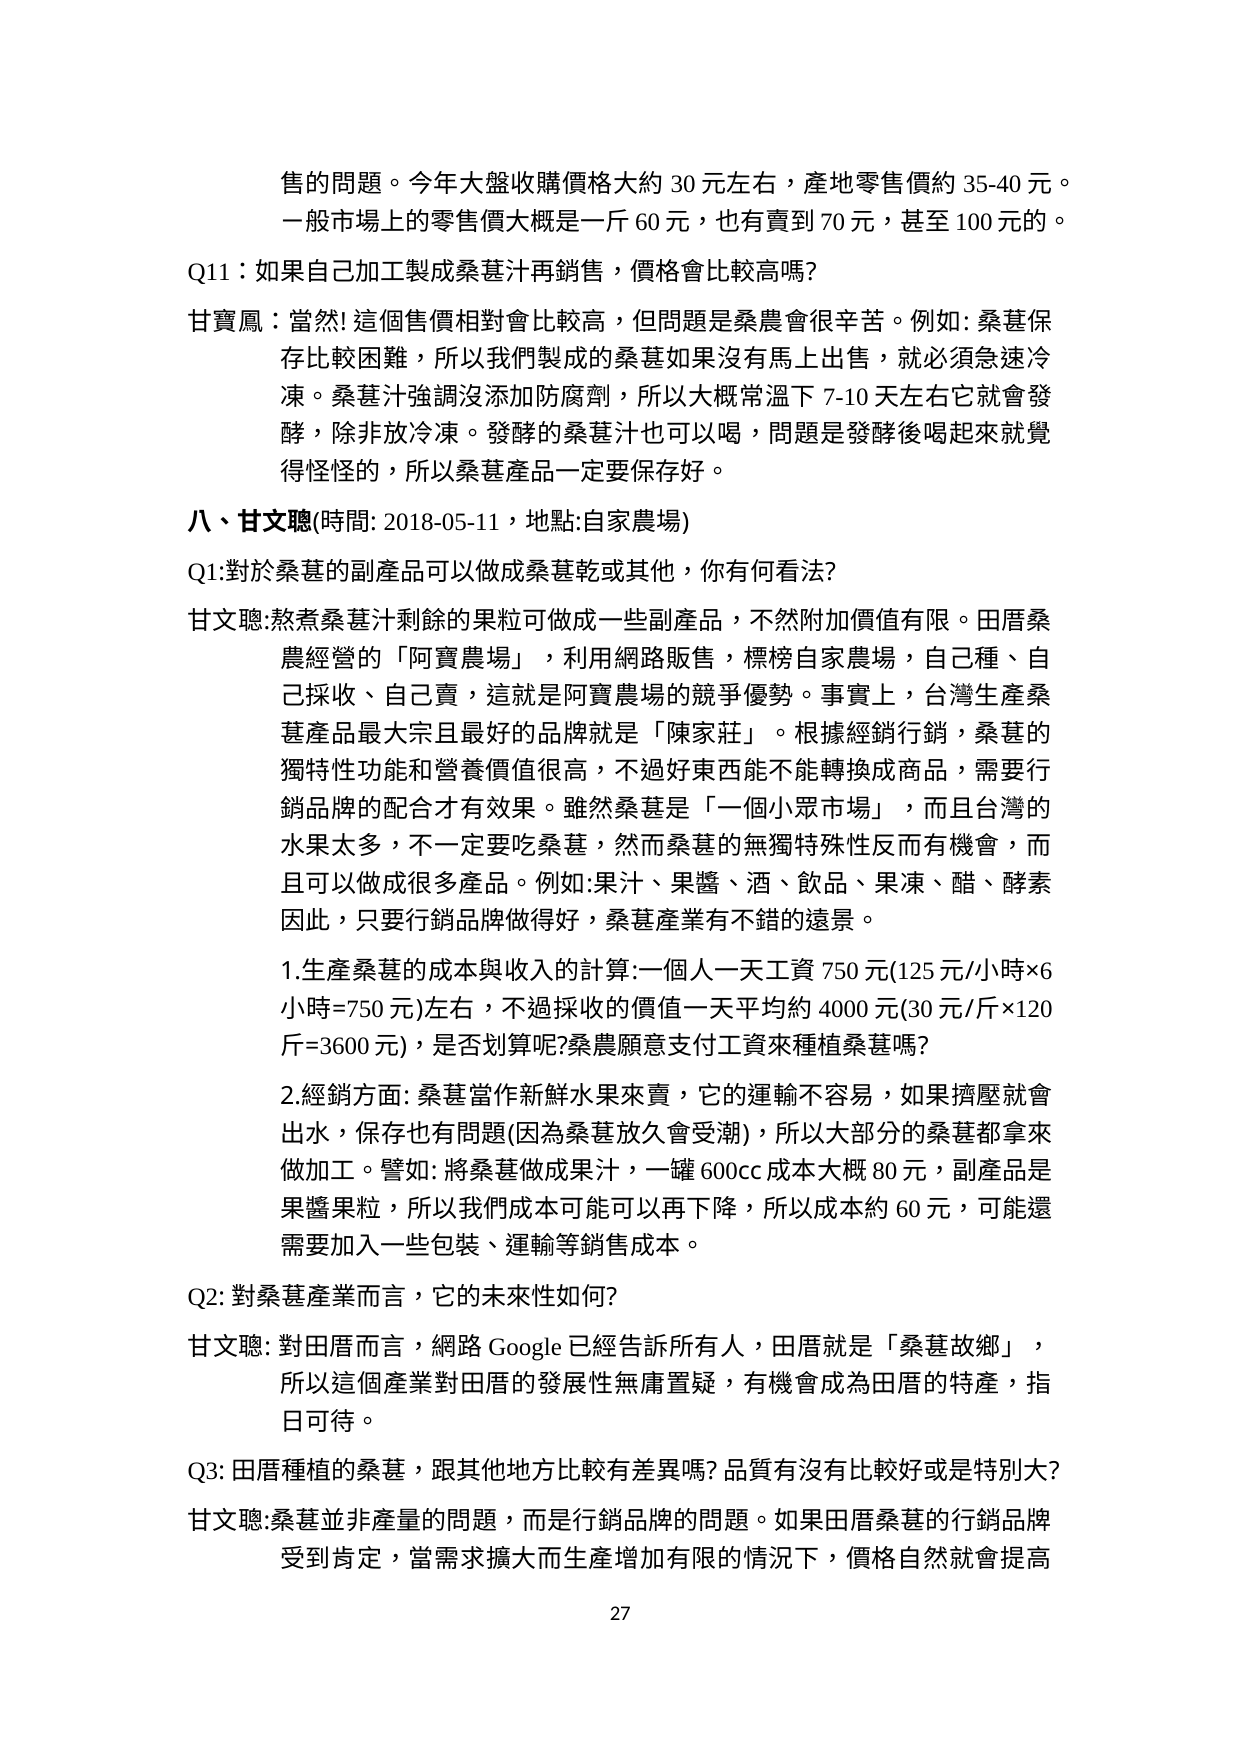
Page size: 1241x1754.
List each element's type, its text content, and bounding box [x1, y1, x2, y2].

text Q3: 田厝種植的桑葚，跟其他地方比較有差異嗎? 品質有沒有比較好或是特別大? [187, 1450, 1053, 1487]
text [187, 1500, 1053, 1575]
text 甘文聰:熬煮桑葚汁剩餘的果粒可做成一些副產品，不然附加價值有限。田厝桑農經營的「阿寶農場」，利用網路販售，標榜自家農場，自己種、自己採收、自己賣，這就是阿寶農場的競爭優勢。事實上，台灣生產桑葚產品最大宗且最好的品牌就是「陳家莊」。根據經銷行銷，桑葚的獨特性功能和營養價值很高，不過好東西能不能轉換成商品，需要行銷品牌的配合才有效果。雖然桑葚是「一個小眾市場」，而且台灣的水果太多，不一定要吃桑葚，然而桑葚的無獨特殊性反而有機會，而且可以做成很多產品。例如:果汁、果醬、酒、飲品、果凍、醋、酵素。因此，只要行銷品牌做得好，桑葚產業有不錯的遠景。 [187, 600, 1053, 937]
text 2.經銷方面: 桑葚當作新鮮水果來賣，它的運輸不容易，如果擠壓就會出水，保存也有問題(因為桑葚放久會受潮)，所以大部分的桑葚都拿來做加工。譬如: 將桑葚做成果汁，一罐600cc成本大概80元，副產品是果醬果粒，所以我們成本可能可以再下降，所以成本約60元，可能還需要加入一些包裝、運輸等銷售成本。 [280, 1075, 1053, 1262]
text Q2: 對桑葚產業而言，它的未來性如何? [187, 1275, 1053, 1312]
text 甘文聰: 對田厝而言，網路Google已經告訴所有人，田厝就是「桑葚故鄉」，所以這個產業對田厝的發展性無庸置疑，有機會成為田厝的特產，指日可待。 [187, 1325, 1053, 1437]
text 八、甘文聰(時間: 2018-05-11，地點:自家農場) [187, 500, 1053, 537]
text 1.生產桑葚的成本與收入的計算:一個人一天工資750元(125元/小時×6小時=750元)左右，不過採收的價值一天平均約4000元(30元/斤×120斤=3600元)，是否划算呢?桑農願意支付工資來種植桑葚嗎? [280, 950, 1053, 1062]
text Q11：如果自己加工製成桑葚汁再銷售，價格會比較高嗎? [187, 250, 1053, 287]
text 甘寶鳳：當然! 這個售價相對會比較高，但問題是桑農會很辛苦。例如: 桑葚保存比較困難，所以我們製成的桑葚如果沒有馬上出售，就必須急速冷凍。桑葚汁強調沒添加防腐劑，所以大概常溫下7-10天左右它就會發酵，除非放冷凍。發酵的桑葚汁也可以喝，問題是發酵後喝起來就覺得怪怪的，所以桑葚產品一定要保存好。 [187, 300, 1053, 487]
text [187, 162, 1053, 237]
text Q1:對於桑葚的副產品可以做成桑葚乾或其他，你有何看法? [187, 550, 1053, 587]
